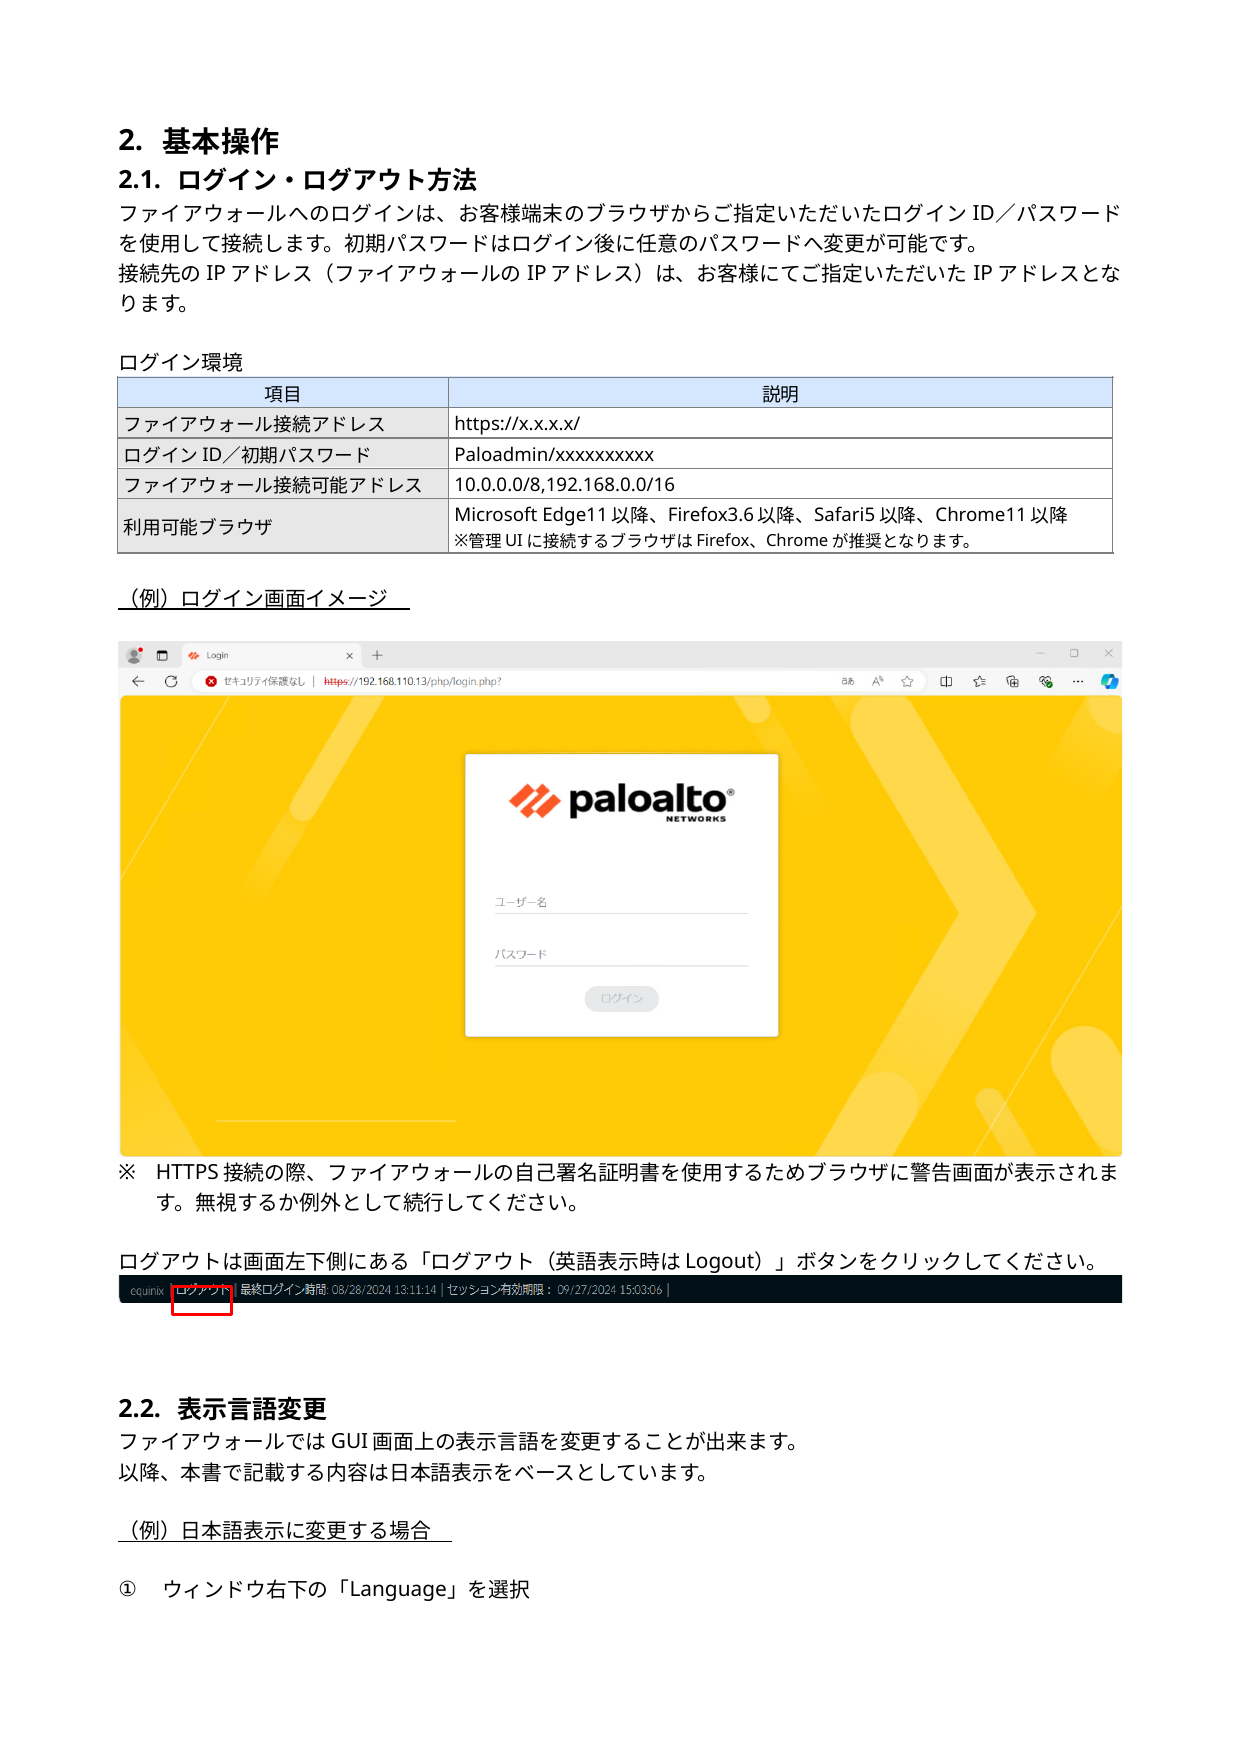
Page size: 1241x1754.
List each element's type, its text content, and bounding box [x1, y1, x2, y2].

table_cell ログインID／初期パスワード [118, 439, 448, 467]
table_cell ファイアウォール接続可能アドレス [118, 469, 448, 498]
text ファイアウォールへのログインは、お客様端末のブラウザからご指定いただいたログインID／パスワードを使用して接続します。初期パスワードはログイン後に任意のパスワードへ変更が可能です。 [118, 197, 1122, 257]
subtitle ログイン・ログアウト方法 [118, 161, 1122, 197]
picture [174, 1288, 230, 1303]
subtitle 表示言語変更 [118, 1389, 1122, 1426]
table_cell 10.0.0.0/8,192.168.0.0/16 [449, 469, 1112, 498]
table_cell ファイアウォール接続アドレス [118, 408, 448, 437]
text ログアウトは画面左下側にある「ログアウト（英語表示時はLogout）」ボタンをクリックしてください。 [118, 1245, 1122, 1275]
table_header 説明 [449, 378, 1112, 407]
text 以降、本書で記載する内容は日本語表示をベースとしています。 [118, 1456, 1122, 1486]
table_cell 利用可能ブラウザ [118, 499, 448, 552]
table_header 項目 [118, 378, 448, 407]
text ログイン環境 [118, 346, 1122, 376]
text 接続先のIPアドレス（ファイアウォールのIPアドレス）は、お客様にてご指定いただいたIPアドレスとなります。 [118, 257, 1122, 318]
text ファイアウォールではGUI画面上の表示言語を変更することが出来ます。 [118, 1426, 1122, 1456]
subtitle 基本操作 [118, 118, 1122, 161]
text （例）日本語表示に変更する場合 [118, 1514, 1122, 1545]
list HTTPS接続の際、ファイアウォールの自己署名証明書を使用するためブラウザに警告画面が表示されます。無視するか例外として続行してください。 [118, 1157, 1122, 1217]
table_cell https://x.x.x.x/ [449, 408, 1112, 437]
table_cell Microsoft Edge11以降、Firefox3.6以降、Safari5以降、Chrome11以降 ※管理UIに接続するブラウザはFirefox、Chromeが推奨となります。 [449, 499, 1112, 552]
text （例）ログイン画面イメージ [118, 582, 1122, 612]
picture [118, 641, 1123, 1157]
table_cell Paloadmin/xxxxxxxxxx [449, 439, 1112, 467]
picture [118, 1275, 1123, 1303]
list ウィンドウ右下の「Language」を選択 [118, 1573, 1122, 1603]
